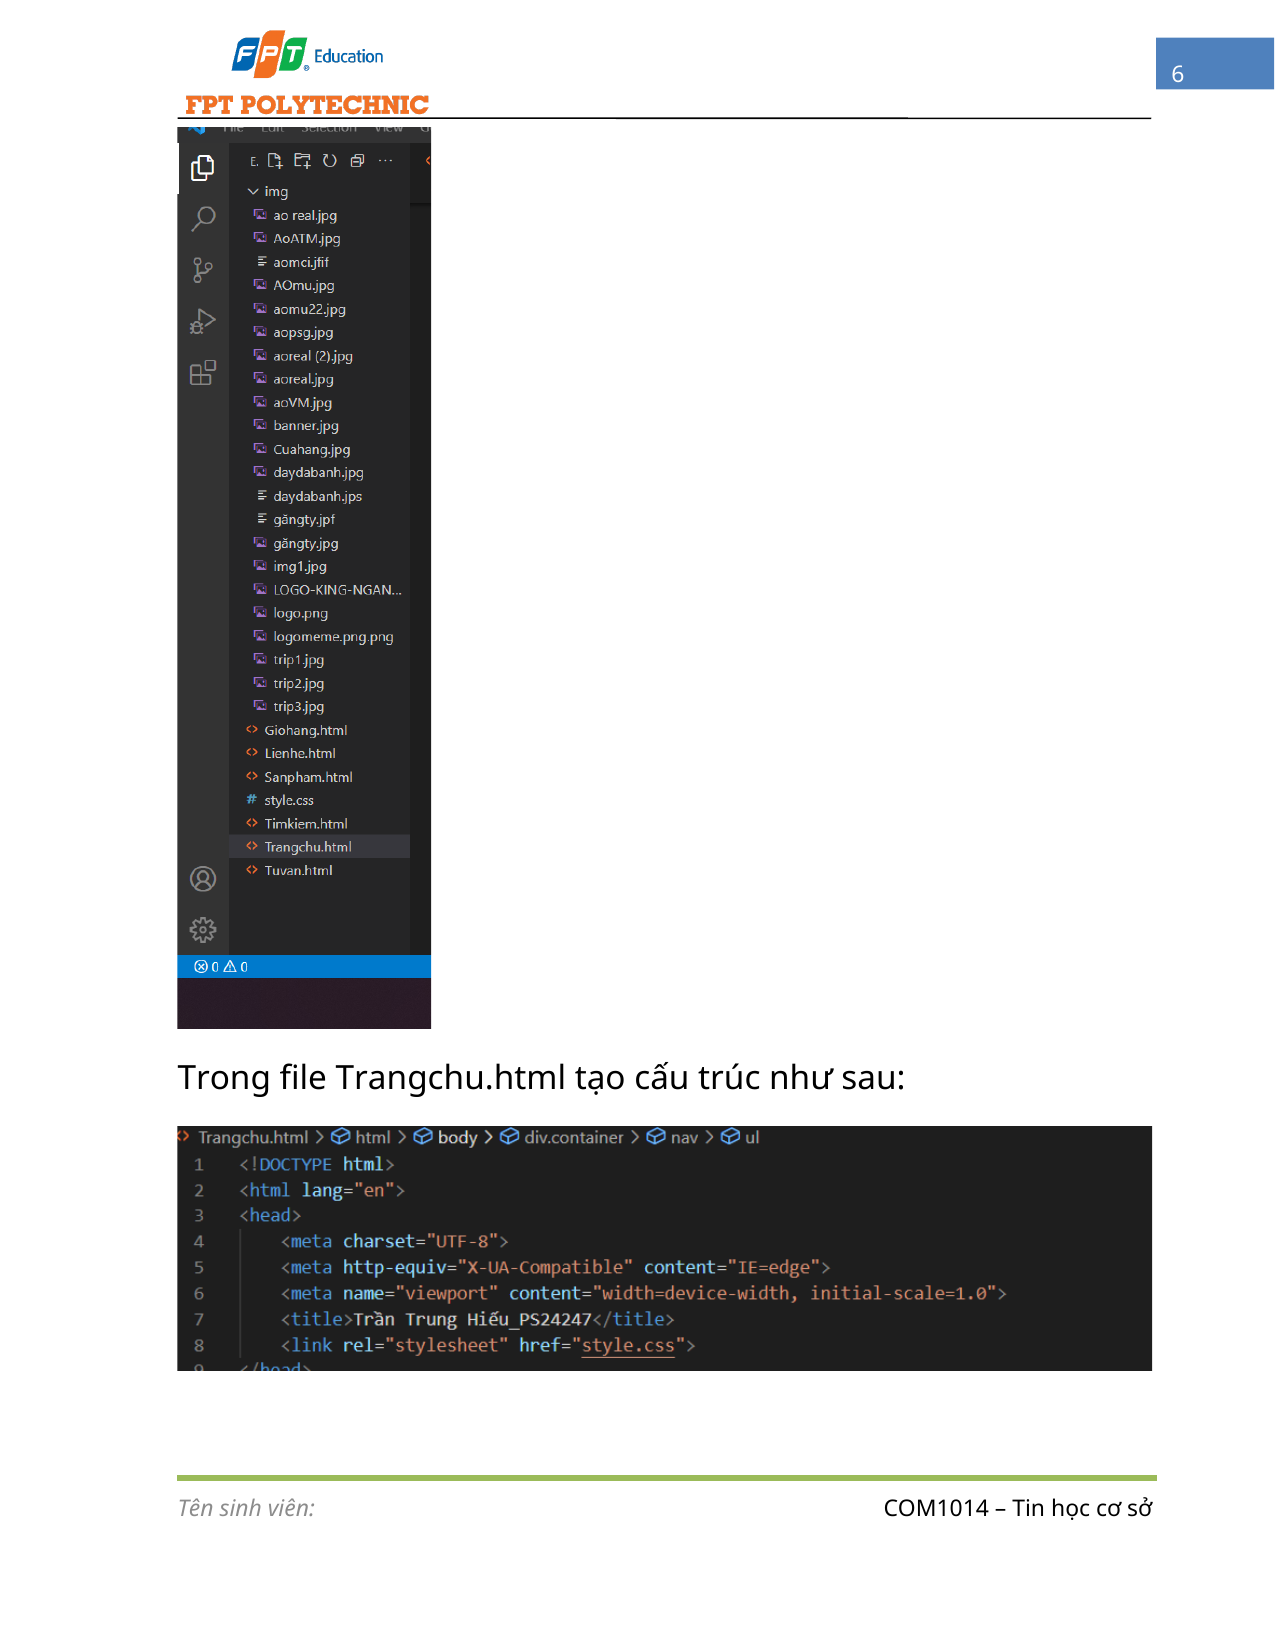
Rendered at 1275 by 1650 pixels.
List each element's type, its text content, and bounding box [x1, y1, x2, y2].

text Trong file Trangchu.html tạo cấu trúc như sau: [177, 1054, 1157, 1099]
picture [177, 1126, 1153, 1371]
picture [177, 22, 437, 122]
picture [177, 127, 432, 1029]
